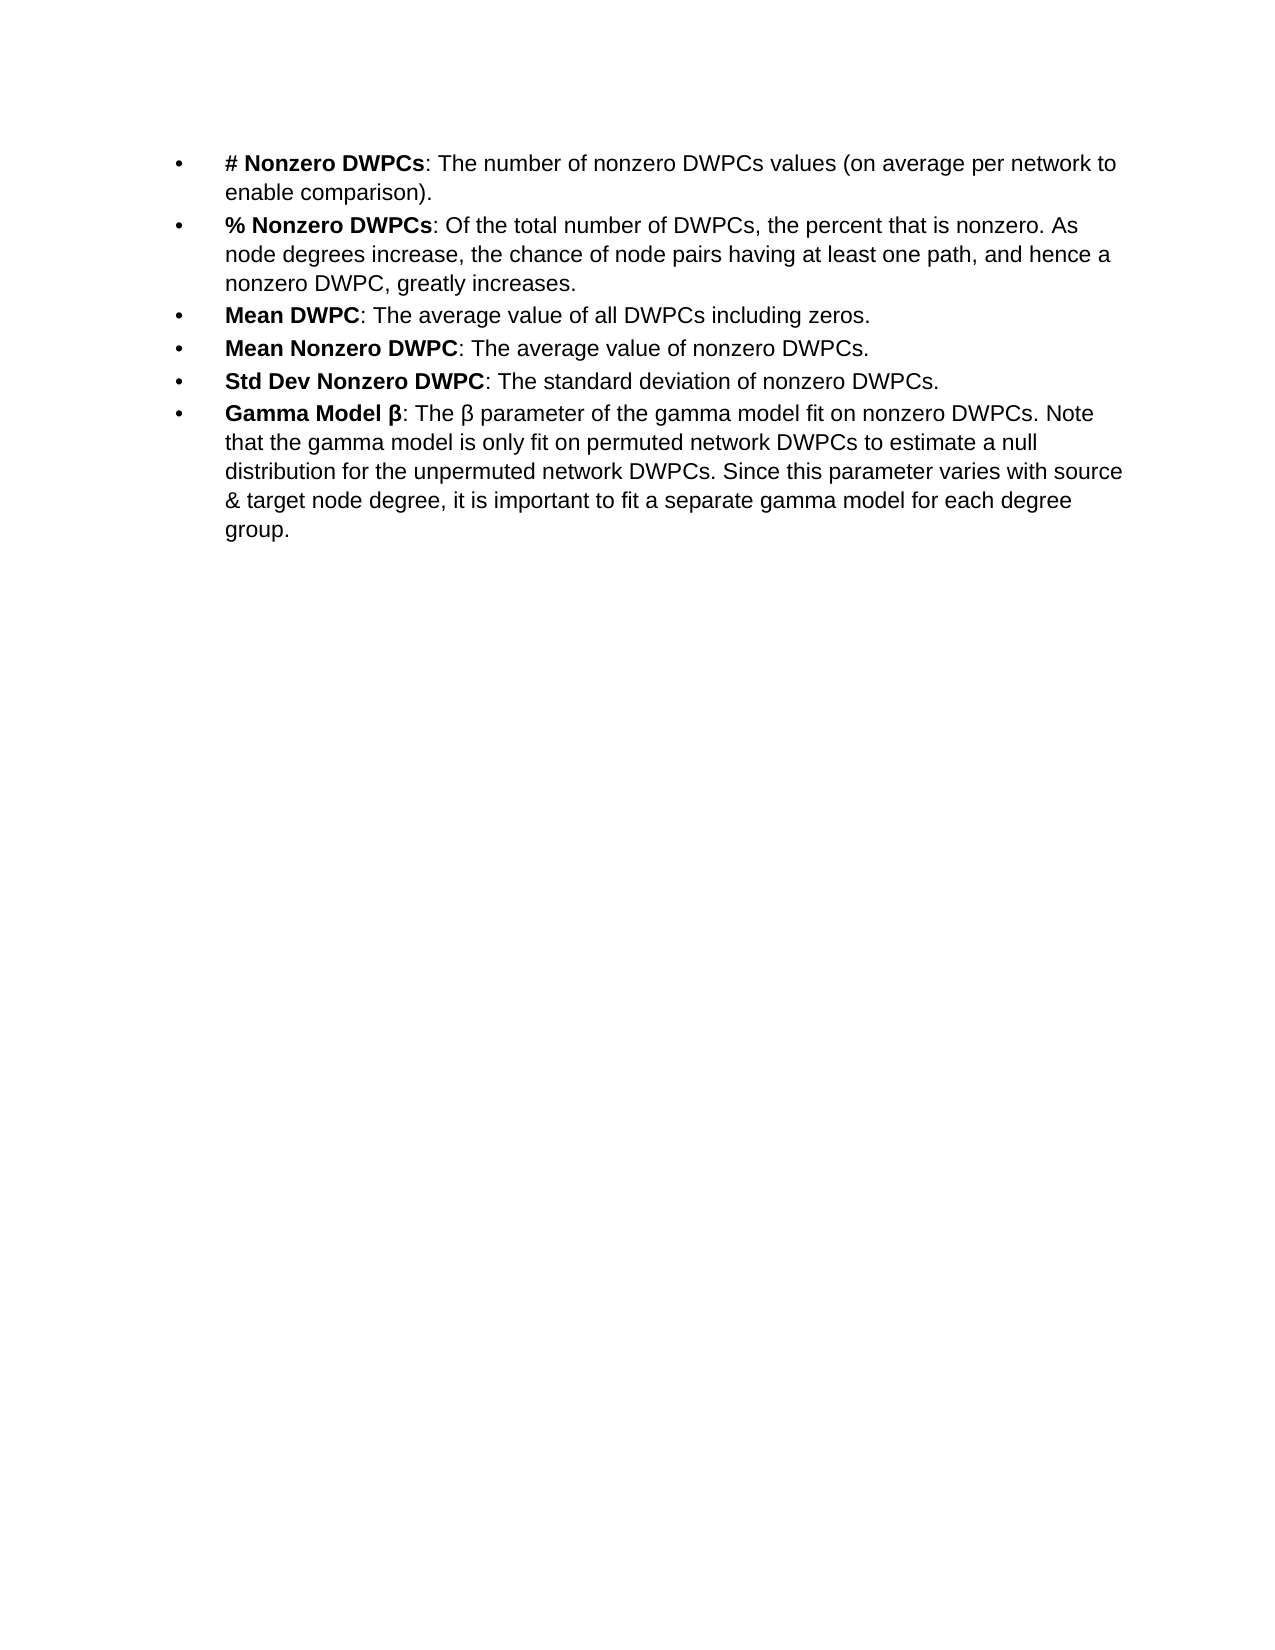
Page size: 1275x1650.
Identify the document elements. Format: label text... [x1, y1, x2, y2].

list Mean DWPC: The average value of all DWPCs including zeros. [175, 302, 1125, 329]
list Gamma Model β: The β parameter of the gamma model fit on nonzero DWPCs. Note that the gamma model is only fit on permuted network DWPCs to estimate a null distribution for the unpermuted network DWPCs. Since this parameter varies with source & target node degree, it is important to fit a separate gamma model for each degree group. [175, 400, 1125, 543]
list # Nonzero DWPCs: The number of nonzero DWPCs values (on average per network to enable comparison). [175, 150, 1125, 205]
list % Nonzero DWPCs: Of the total number of DWPCs, the percent that is nonzero. As node degrees increase, the chance of node pairs having at least one path, and hence a nonzero DWPC, greatly increases. [175, 212, 1125, 296]
list Std Dev Nonzero DWPC: The standard deviation of nonzero DWPCs. [175, 368, 1125, 394]
list Mean Nonzero DWPC: The average value of nonzero DWPCs. [175, 335, 1125, 361]
